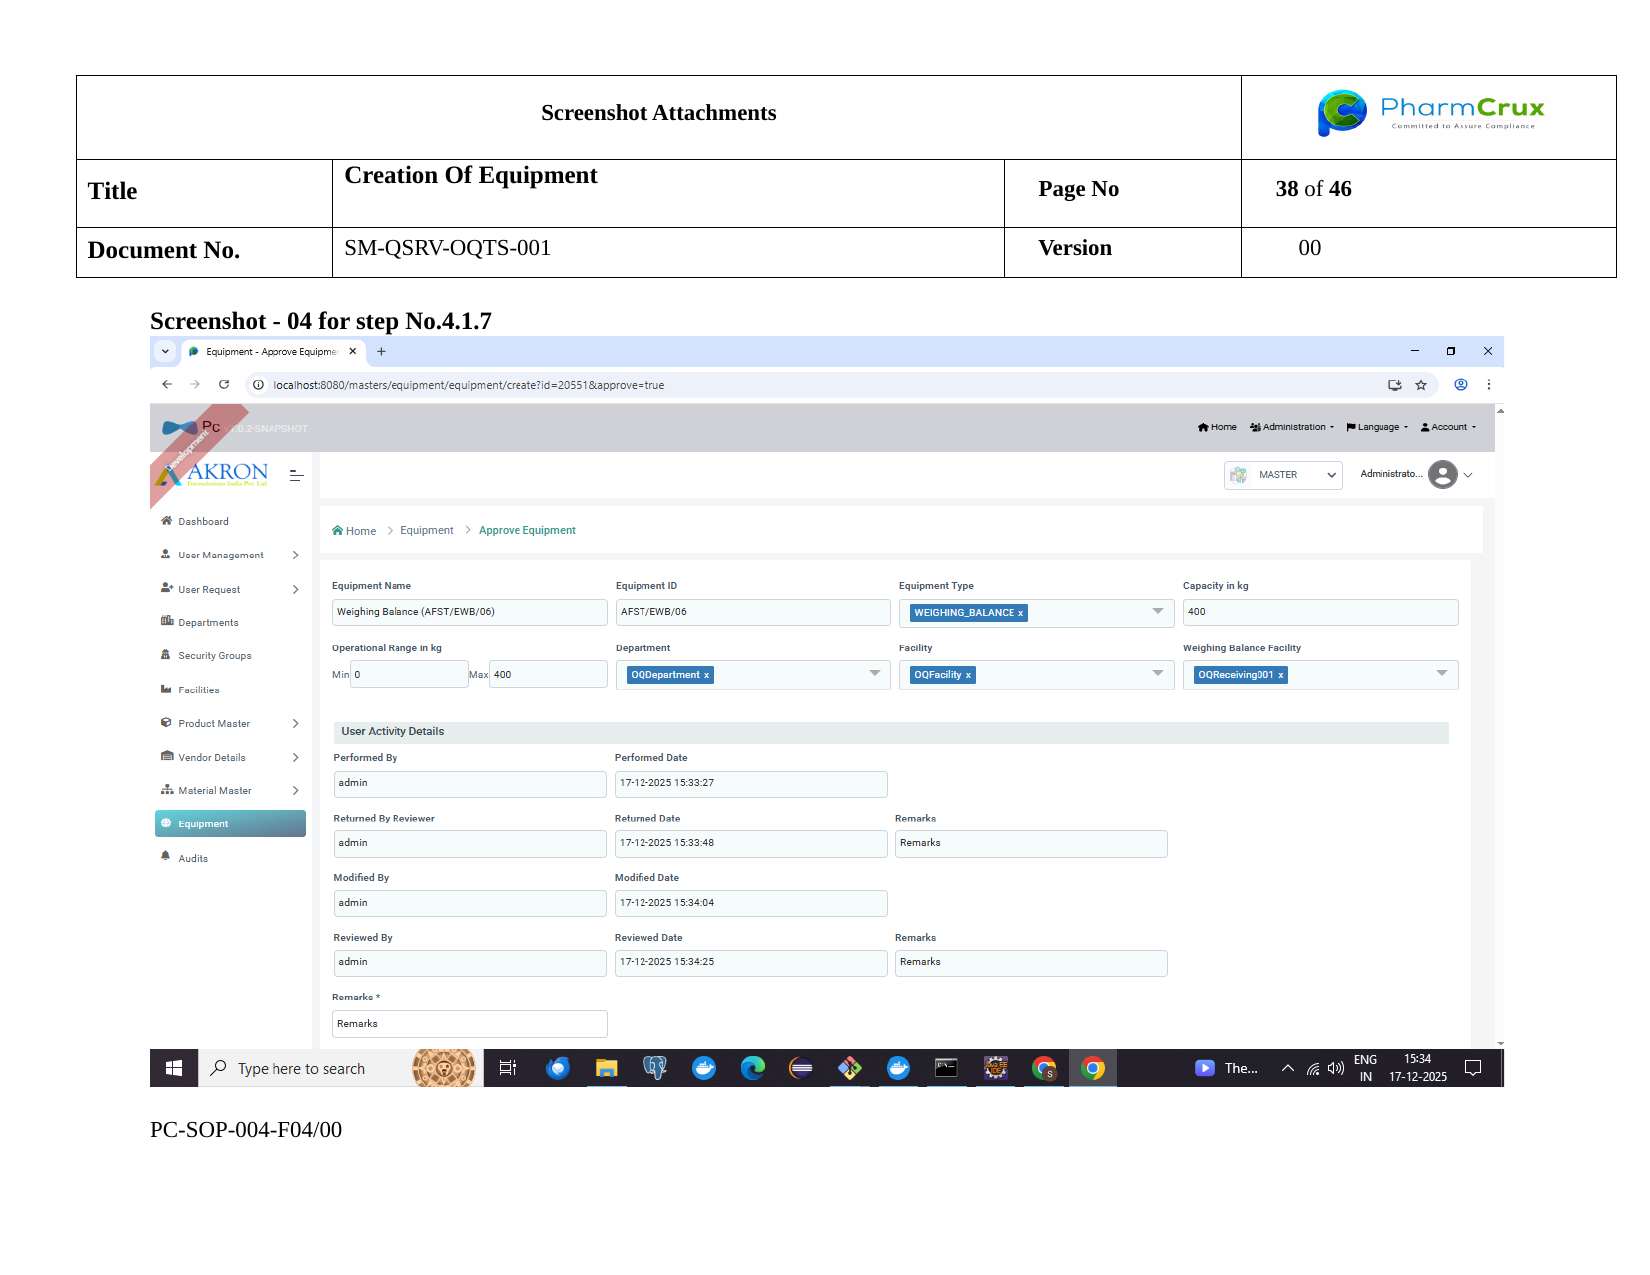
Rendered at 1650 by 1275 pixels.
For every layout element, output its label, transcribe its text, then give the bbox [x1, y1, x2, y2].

text Screenshot - 04 for step No.4.1.7 [150, 306, 1500, 336]
picture [1307, 82, 1551, 143]
picture [150, 336, 1505, 1087]
